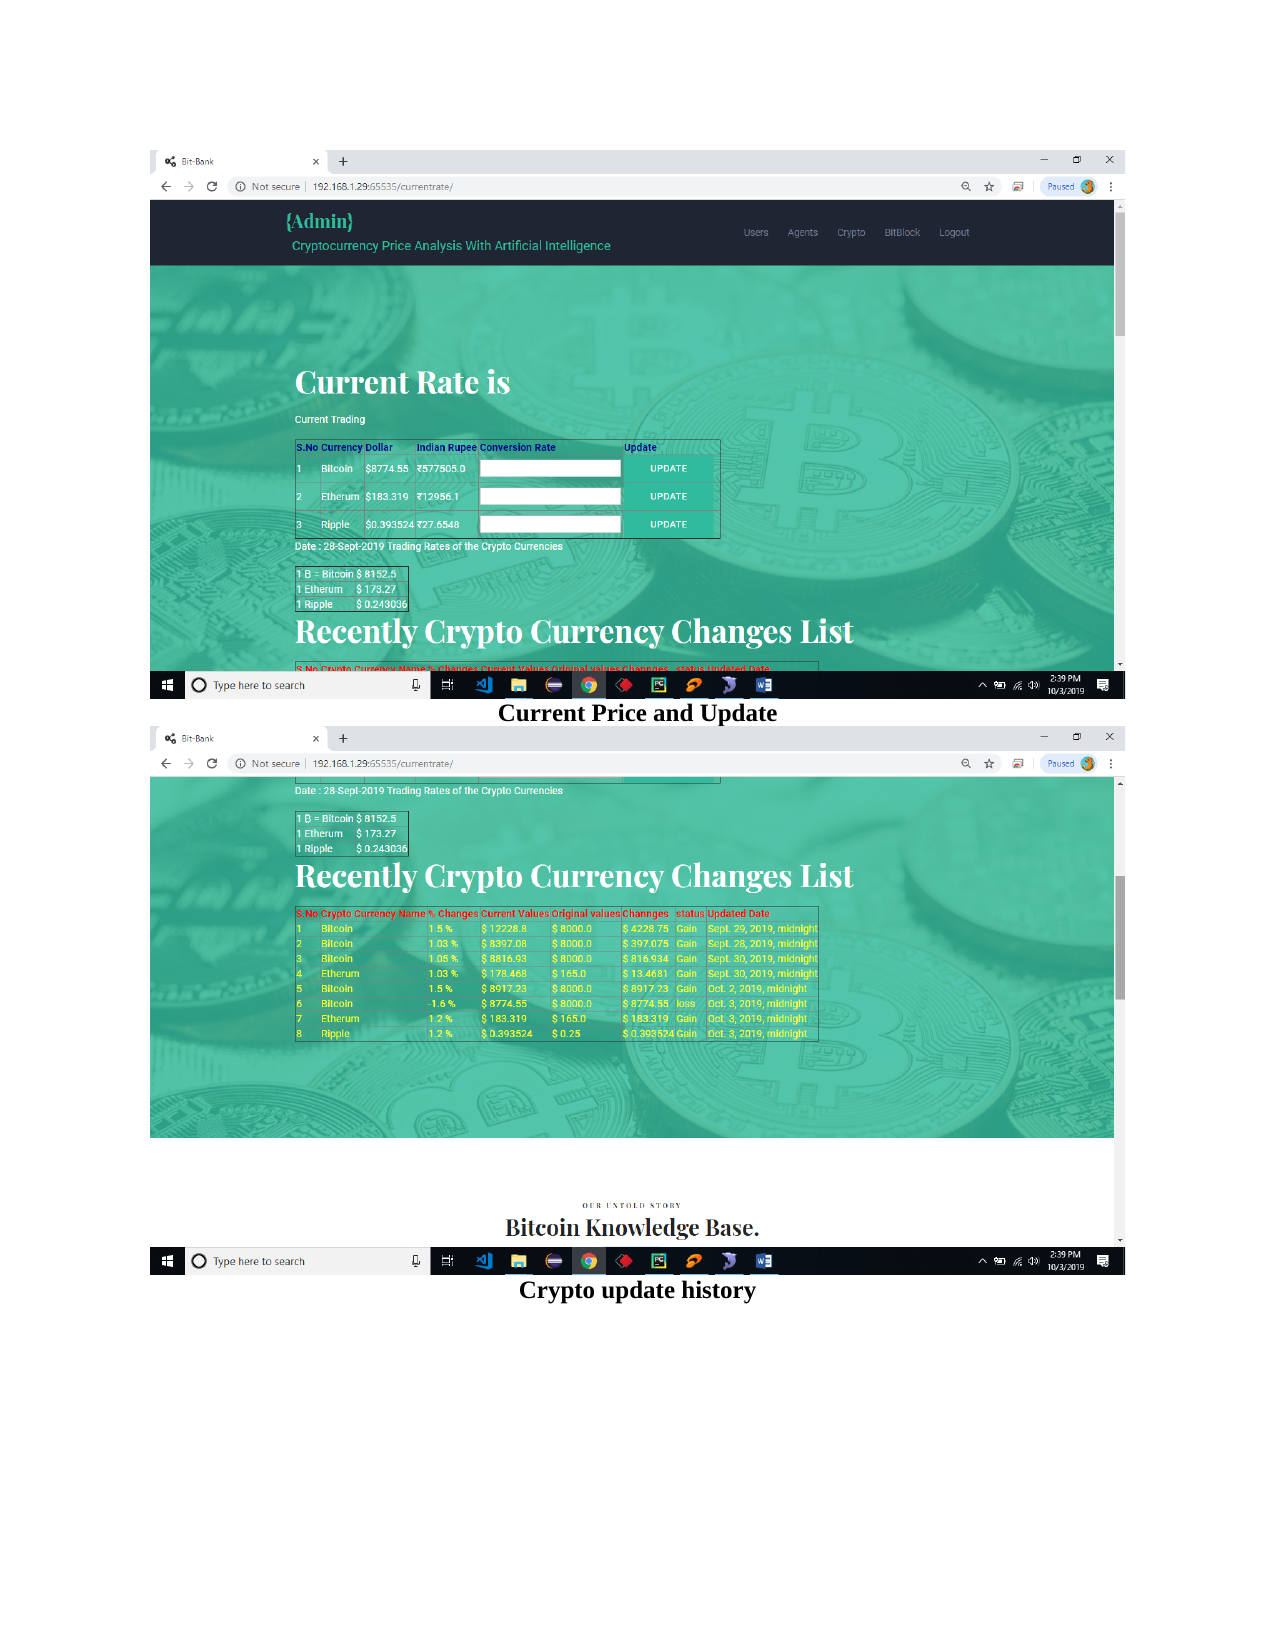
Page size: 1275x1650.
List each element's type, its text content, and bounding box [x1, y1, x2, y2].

text Crypto update history [150, 1275, 1125, 1304]
picture [150, 726, 1125, 1275]
text Current Price and Update [150, 699, 1125, 726]
picture [150, 150, 1125, 699]
